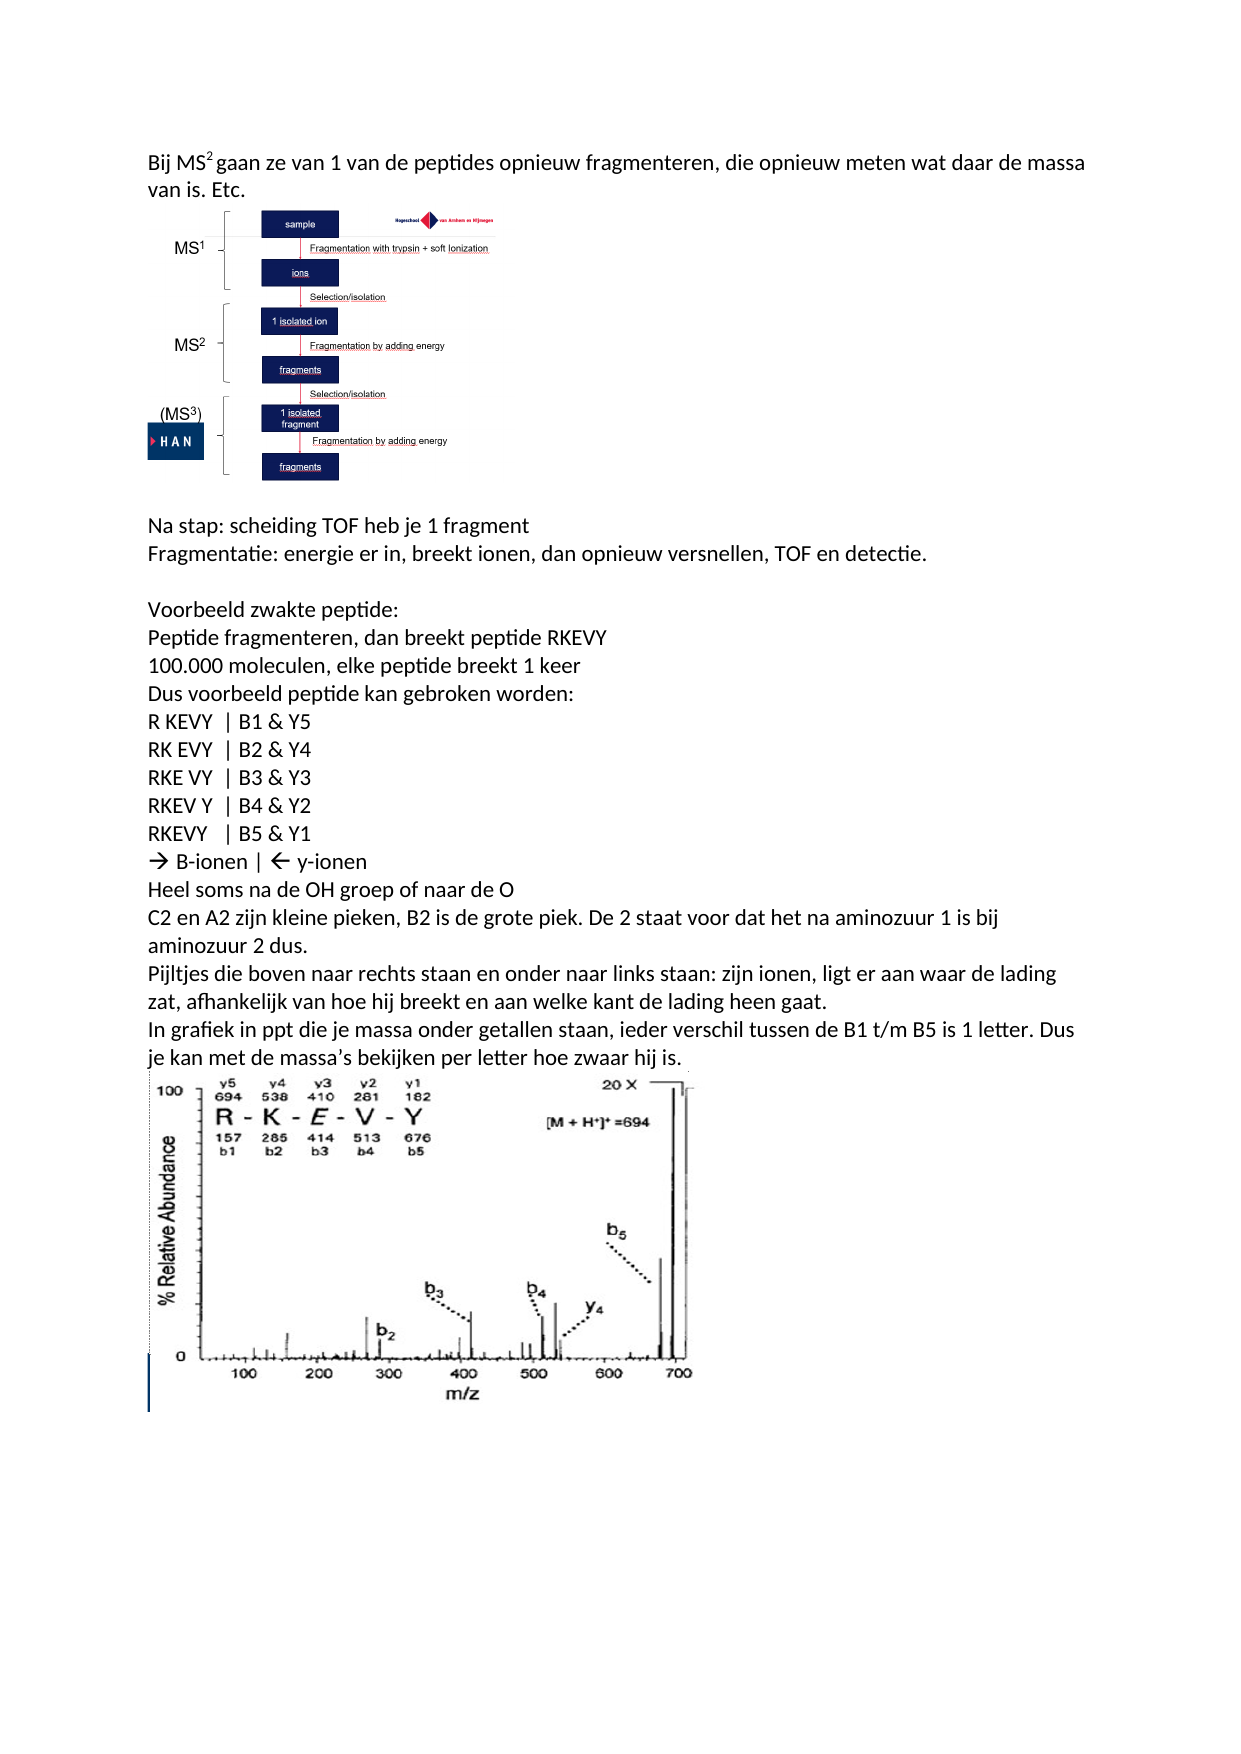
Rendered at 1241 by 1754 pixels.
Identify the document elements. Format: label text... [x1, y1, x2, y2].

text Pijltjes die boven naar rechts staan en onder naar links staan: zijn ionen, ligt er aan waar de lading zat, afhankelijk van hoe hij breekt en aan welke kant de lading heen gaat. [148, 959, 1093, 1015]
text Heel soms na de OH groep of naar de O [148, 875, 1093, 903]
text Voorbeeld zwakte peptide: [148, 595, 1093, 623]
text RKEVY | B5 & Y1 [148, 819, 1093, 847]
text C2 en A2 zijn kleine pieken, B2 is de grote piek. De 2 staat voor dat het na aminozuur 1 is bij aminozuur 2 dus. [148, 903, 1093, 959]
picture [147, 1071, 722, 1412]
picture [147, 203, 516, 483]
text RKE VY | B3 & Y3 [148, 763, 1093, 791]
text RK EVY | B2 & Y4 [148, 735, 1093, 763]
text Na stap: scheiding TOF heb je 1 fragment [148, 511, 1093, 539]
text B-ionen | y-ionen [148, 847, 1093, 875]
text Fragmentatie: energie er in, breekt ionen, dan opnieuw versnellen, TOF en detectie. [148, 539, 1093, 567]
text Bij MS2 gaan ze van 1 van de peptides opnieuw fragmenteren, die opnieuw meten wat daar de massa van is. Etc. [148, 148, 1093, 204]
text RKEV Y | B4 & Y2 [148, 791, 1093, 819]
text Dus voorbeeld peptide kan gebroken worden: [148, 679, 1093, 707]
text R KEVY | B1 & Y5 [148, 707, 1093, 735]
text 100.000 moleculen, elke peptide breekt 1 keer [148, 651, 1093, 679]
text In grafiek in ppt die je massa onder getallen staan, ieder verschil tussen de B1 t/m B5 is 1 letter. Dus je kan met de massa’s bekijken per letter hoe zwaar hij is. [148, 1015, 1093, 1071]
text Peptide fragmenteren, dan breekt peptide RKEVY [148, 623, 1093, 651]
